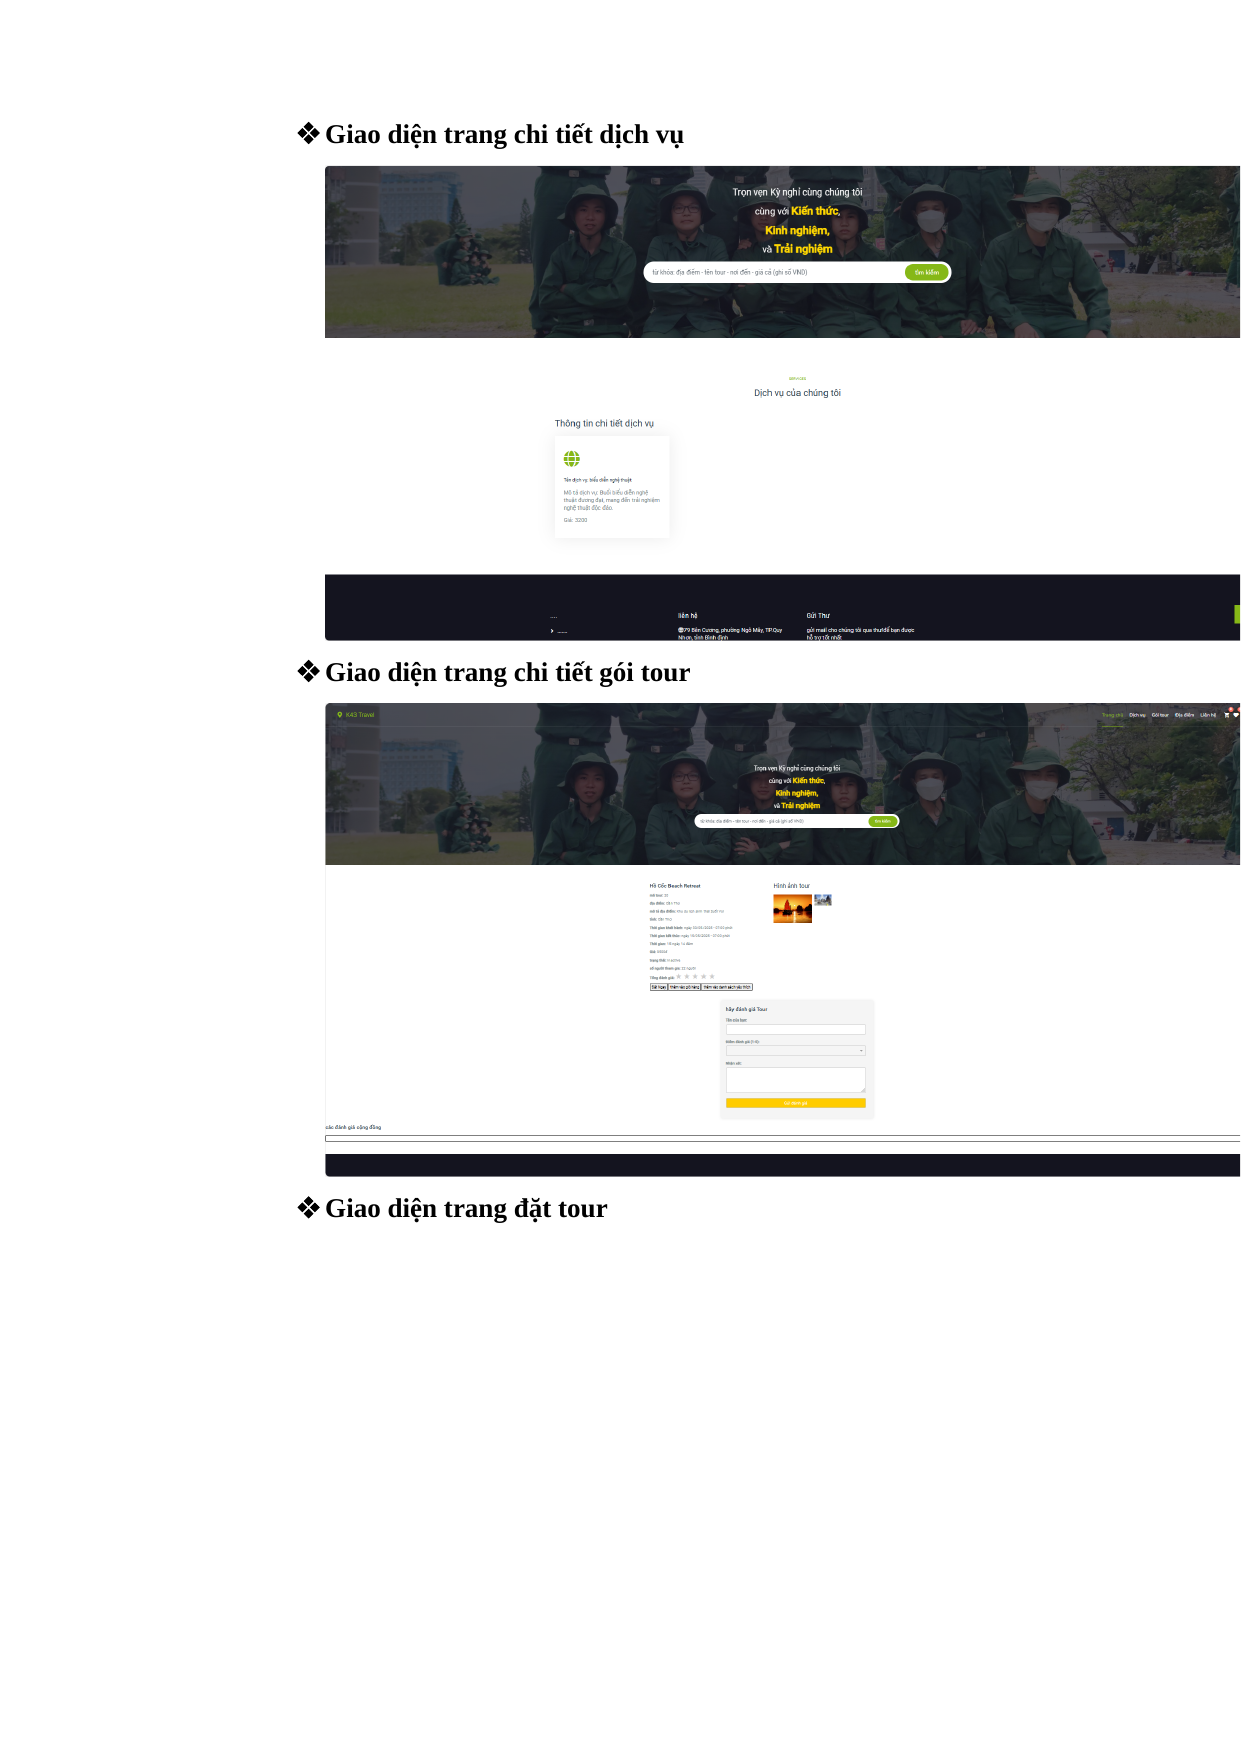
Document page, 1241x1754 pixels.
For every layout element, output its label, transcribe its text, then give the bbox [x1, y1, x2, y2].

picture [325, 703, 1241, 1177]
list Giao diện trang chi tiết gói tour [295, 656, 1091, 688]
list Giao diện trang đặt tour [295, 1193, 1091, 1224]
list Giao diện trang chi tiết dịch vụ [295, 118, 1091, 150]
picture [325, 165, 1241, 641]
